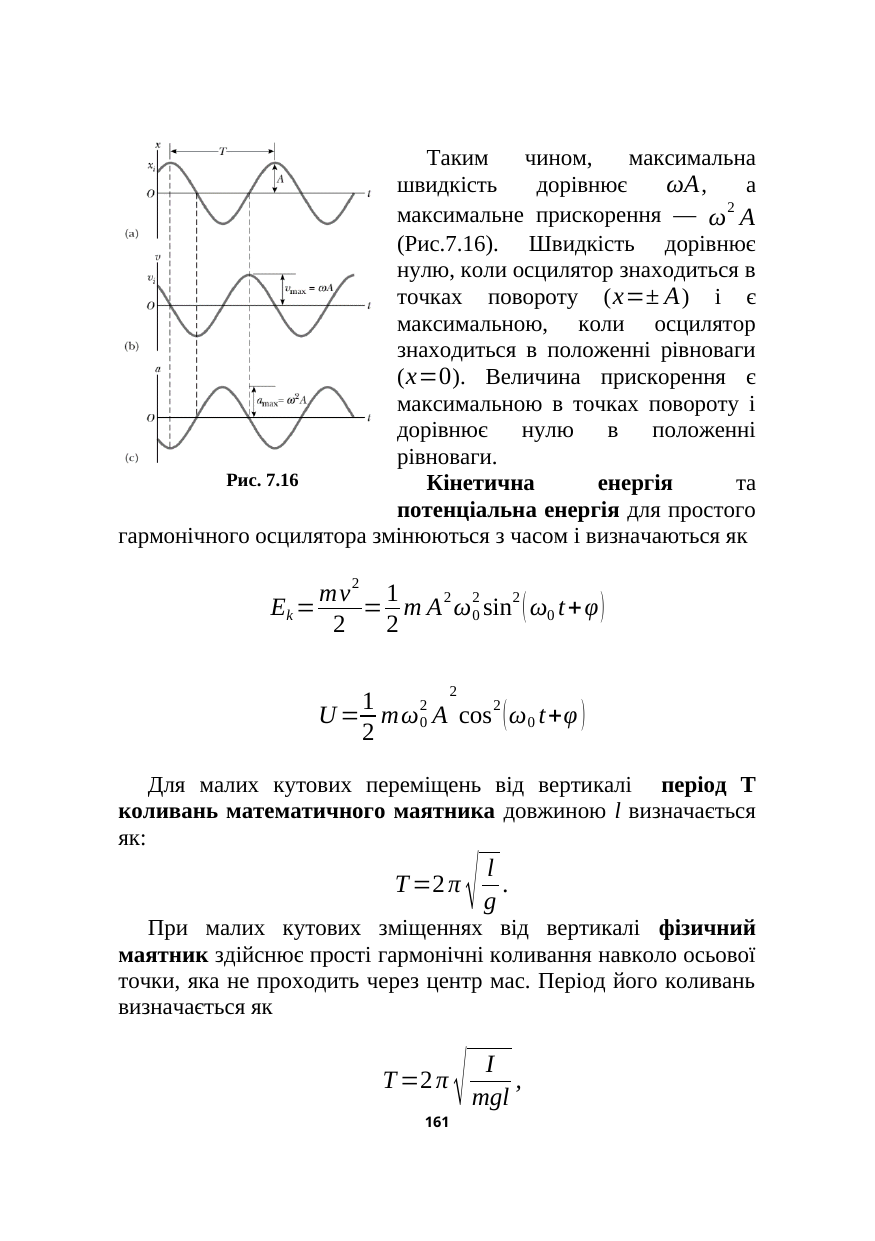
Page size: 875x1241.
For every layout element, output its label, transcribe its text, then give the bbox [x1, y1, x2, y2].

text Кінетична енергія та потенціальна енергія для простого гармонічного осцилятора змінюються з часом і визначаються як [118, 469, 756, 548]
picture [118, 132, 378, 467]
text При малих кутових зміщеннях від вертикалі фізичний маятник здійснює прості гармонічні коливання навколо осьової точки, яка не проходить через центр мас. Період його коливань визначається як [118, 914, 756, 1020]
text Для малих кутових переміщень від вертикалі період Т коливань математичного маятника довжиною l визначається як: [118, 771, 756, 850]
